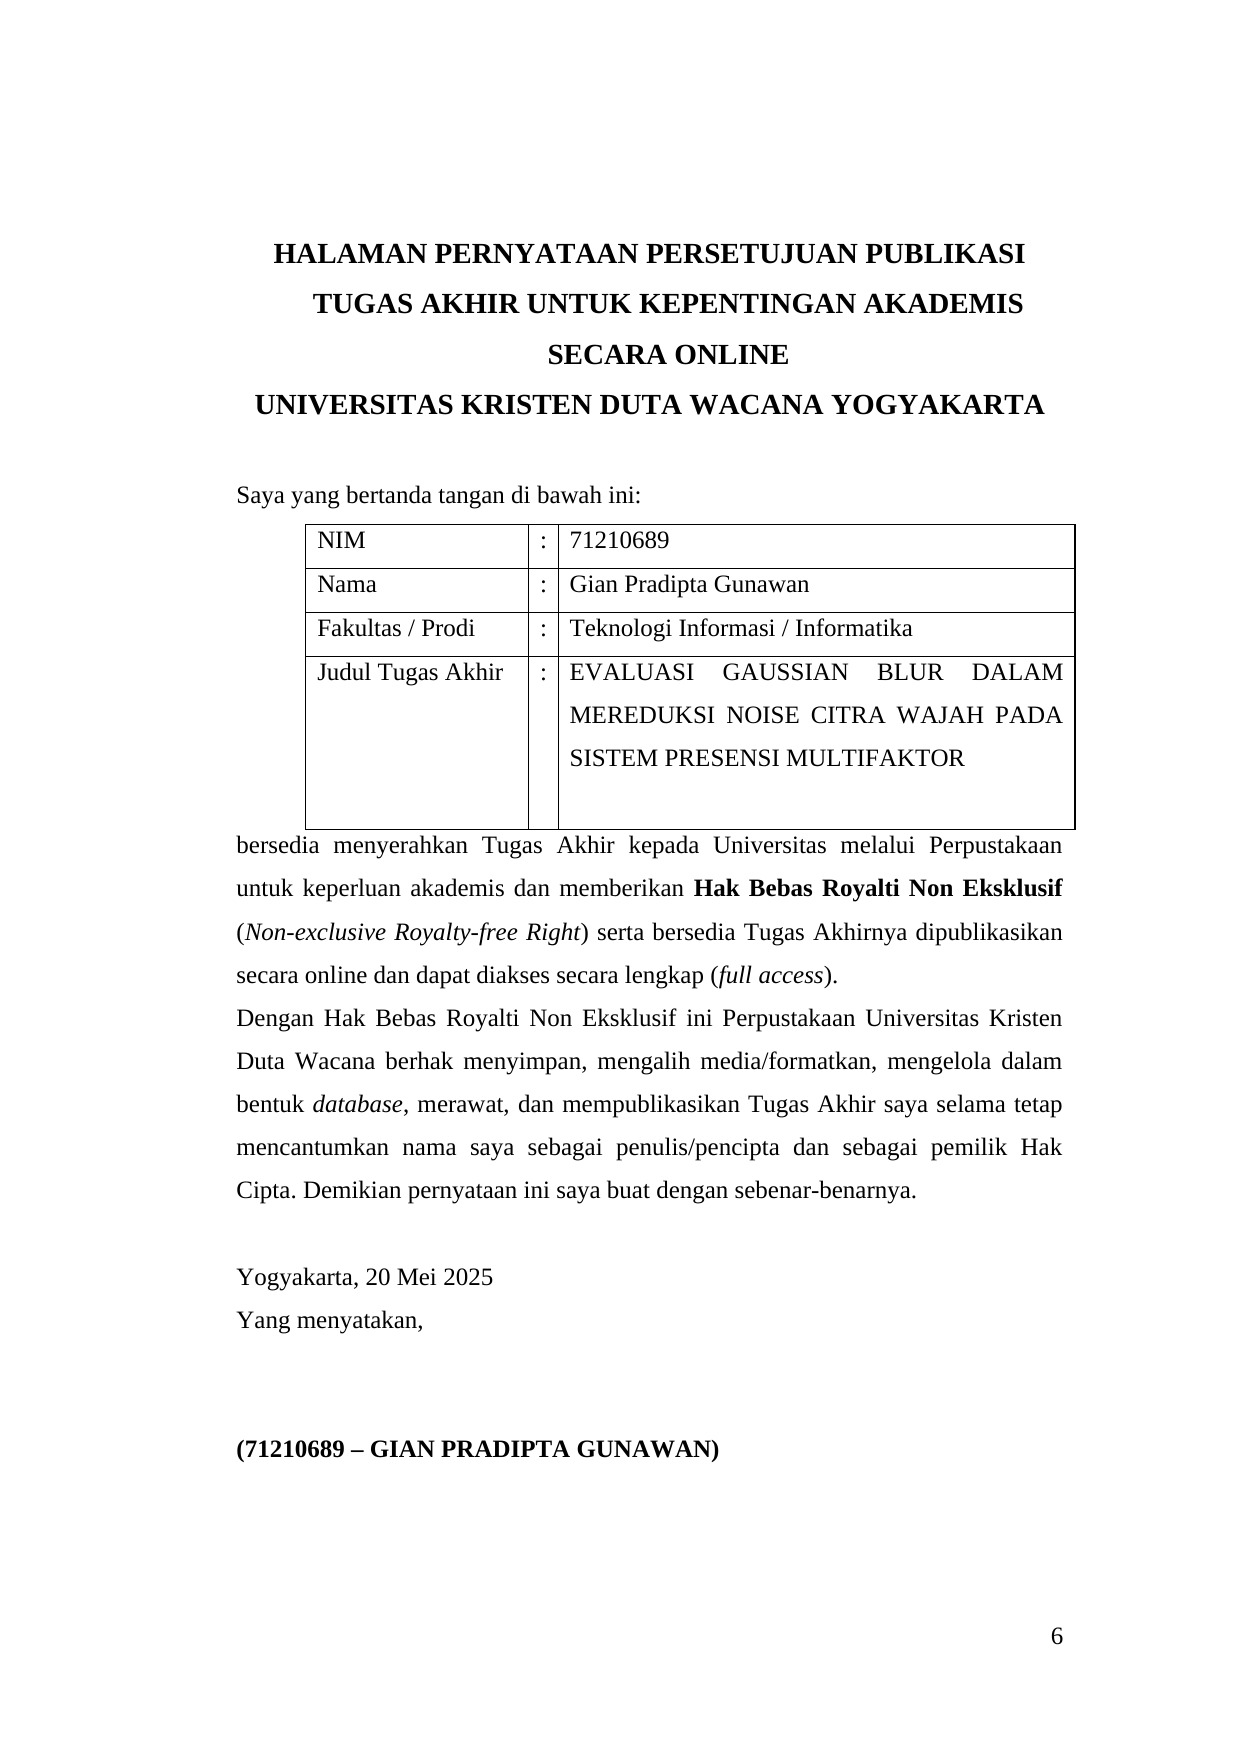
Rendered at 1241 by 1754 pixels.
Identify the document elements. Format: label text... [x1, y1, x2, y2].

text UNIVERSITAS KRISTEN DUTA WACANA YOGYAKARTA [236, 387, 1063, 421]
table_cell : [529, 569, 558, 612]
table_header NIM [306, 525, 528, 568]
table_cell Nama [306, 569, 528, 612]
table_cell Teknologi Informasi / Informatika [559, 613, 1074, 656]
table_cell Judul Tugas Akhir [306, 657, 528, 829]
table_cell : [529, 613, 558, 656]
text Saya yang bertanda tangan di bawah ini: [236, 481, 1063, 509]
text bersedia menyerahkan Tugas Akhir kepada Universitas melalui Perpustakaan untuk keperluan akademis dan memberikan Hak Bebas Royalti Non Eksklusif (Non-exclusive Royalty-free Right) serta bersedia Tugas Akhirnya dipublikasikan secara online dan dapat diakses secara lengkap (full access). [236, 830, 1063, 988]
table_cell : [529, 657, 558, 829]
subtitle HALAMAN PERNYATAAN PERSETUJUAN PUBLIKASI TUGAS AKHIR UNTUK KEPENTINGAN AKADEMIS SECARA ONLINE [236, 236, 1063, 370]
table_header 71210689 [559, 525, 1074, 568]
text Yang menyatakan, [236, 1305, 1063, 1333]
table_cell EVALUASI GAUSSIAN BLUR DALAM MEREDUKSI NOISE CITRA WAJAH PADA SISTEM PRESENSI MULTIFAKTOR [559, 657, 1074, 829]
table_cell Gian Pradipta Gunawan [559, 569, 1074, 612]
text (71210689 – GIAN PRADIPTA GUNAWAN) [236, 1434, 1063, 1463]
table_header : [529, 525, 558, 568]
table_cell Fakultas / Prodi [306, 613, 528, 656]
text Dengan Hak Bebas Royalti Non Eksklusif ini Perpustakaan Universitas Kristen Duta Wacana berhak menyimpan, mengalih media/formatkan, mengelola dalam bentuk database, merawat, dan mempublikasikan Tugas Akhir saya selama tetap mencantumkan nama saya sebagai penulis/pencipta dan sebagai pemilik Hak Cipta. Demikian pernyataan ini saya buat dengan sebenar-benarnya. [236, 1003, 1063, 1204]
text Yogyakarta, 20 Mei 2025 [236, 1262, 1063, 1290]
